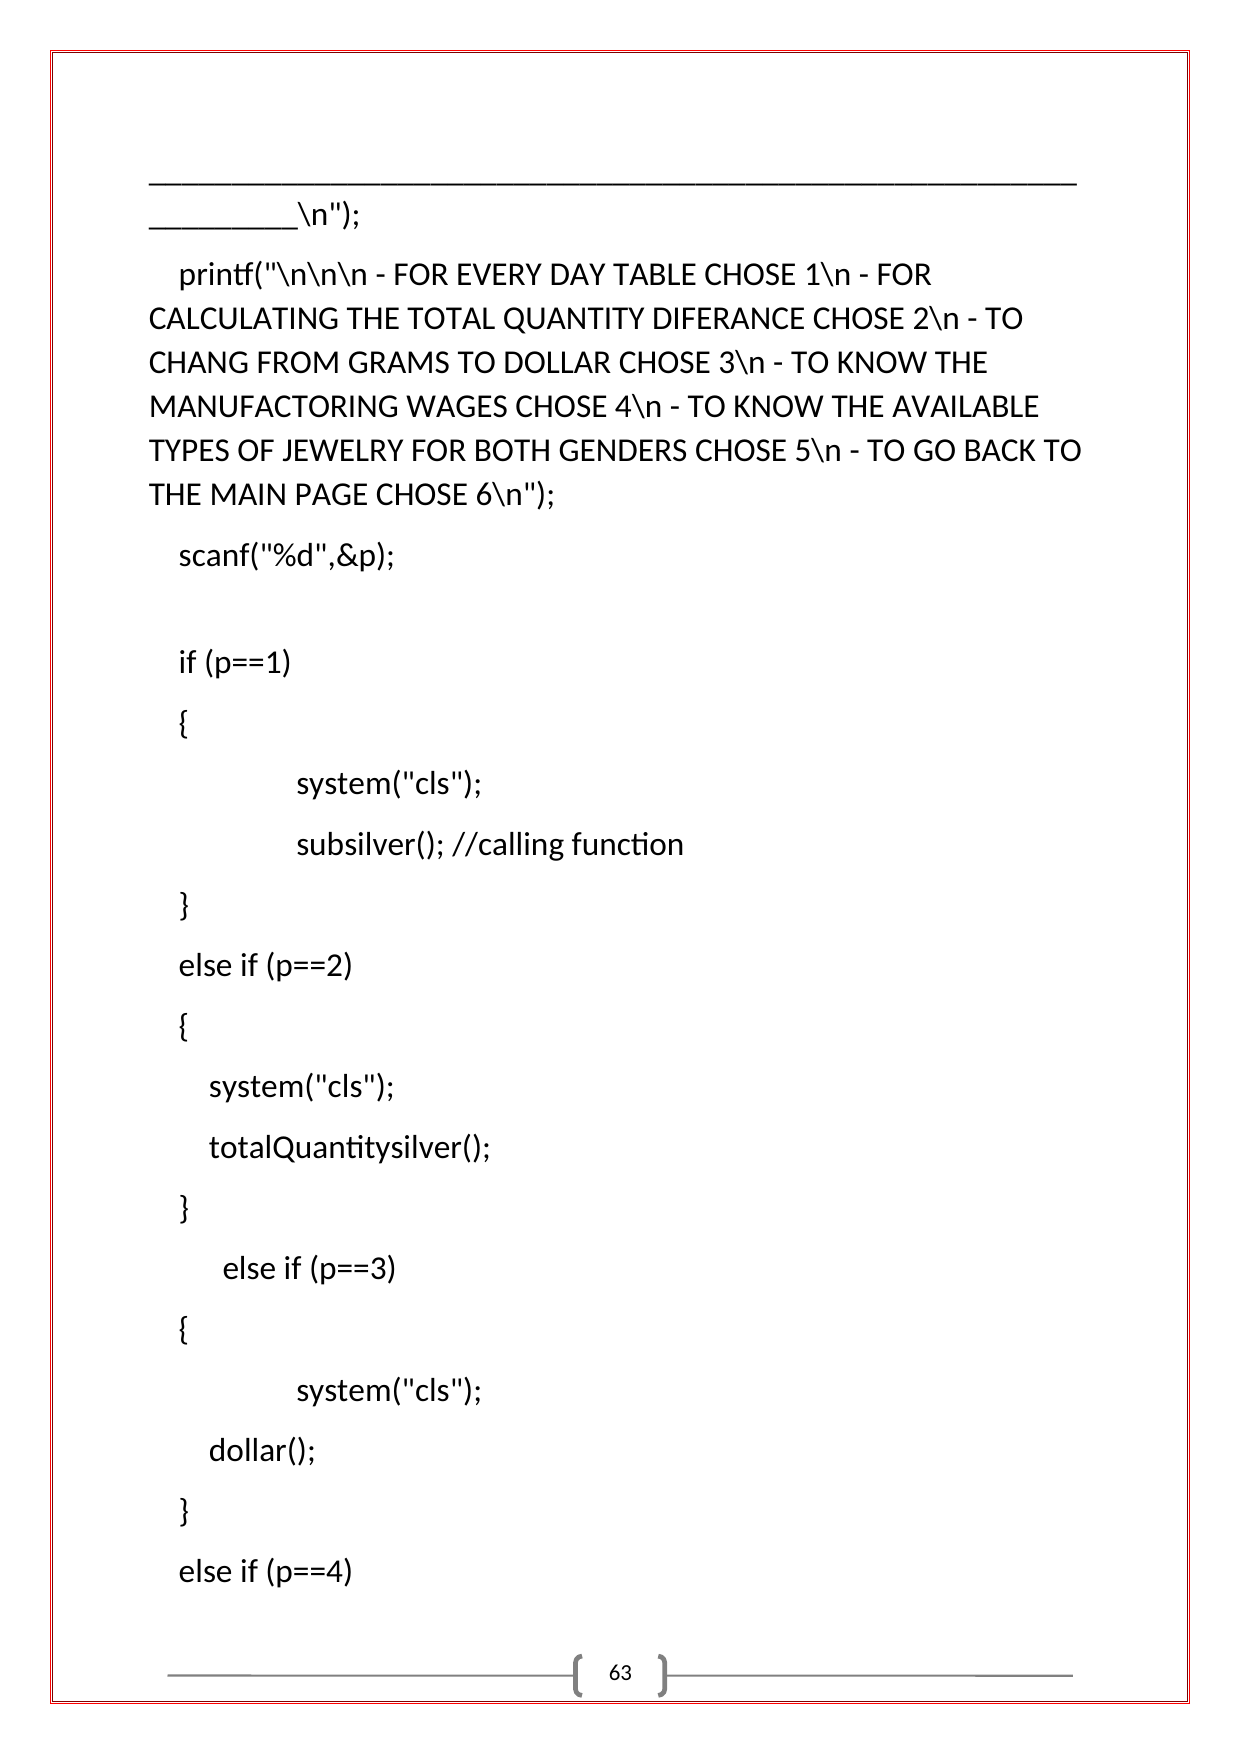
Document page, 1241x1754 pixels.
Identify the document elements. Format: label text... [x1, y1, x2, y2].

text { [148, 1005, 1092, 1046]
text scanf("%d",&p); [148, 533, 1092, 574]
text totalQuantitysilver(); [148, 1126, 1092, 1167]
text subsilver(); //calling function [148, 823, 1092, 864]
text } [148, 1187, 1092, 1227]
text printf("\n\n\n - FOR EVERY DAY TABLE CHOSE 1\n - FOR CALCULATING THE TOTAL QUANTITY DIFERANCE CHOSE 2\n - TO CHANG FROM GRAMS TO DOLLAR CHOSE 3\n - TO KNOW THE MANUFACTORING WAGES CHOSE 4\n - TO KNOW THE AVAILABLE TYPES OF JEWELRY FOR BOTH GENDERS CHOSE 5\n - TO GO BACK TO THE MAIN PAGE CHOSE 6\n"); [148, 253, 1092, 514]
text else if (p==2) [148, 944, 1092, 985]
text system("cls"); [148, 1065, 1092, 1106]
text { [148, 1308, 1092, 1349]
text dollar(); [148, 1429, 1092, 1470]
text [148, 148, 1092, 233]
text { [148, 702, 1092, 742]
text else if (p==3) [148, 1247, 1092, 1288]
text if (p==1) [148, 641, 1092, 682]
text system("cls"); [148, 762, 1092, 803]
text system("cls"); [148, 1368, 1092, 1409]
text } [148, 883, 1092, 924]
text else if (p==4) [148, 1550, 1092, 1591]
text } [148, 1490, 1092, 1531]
